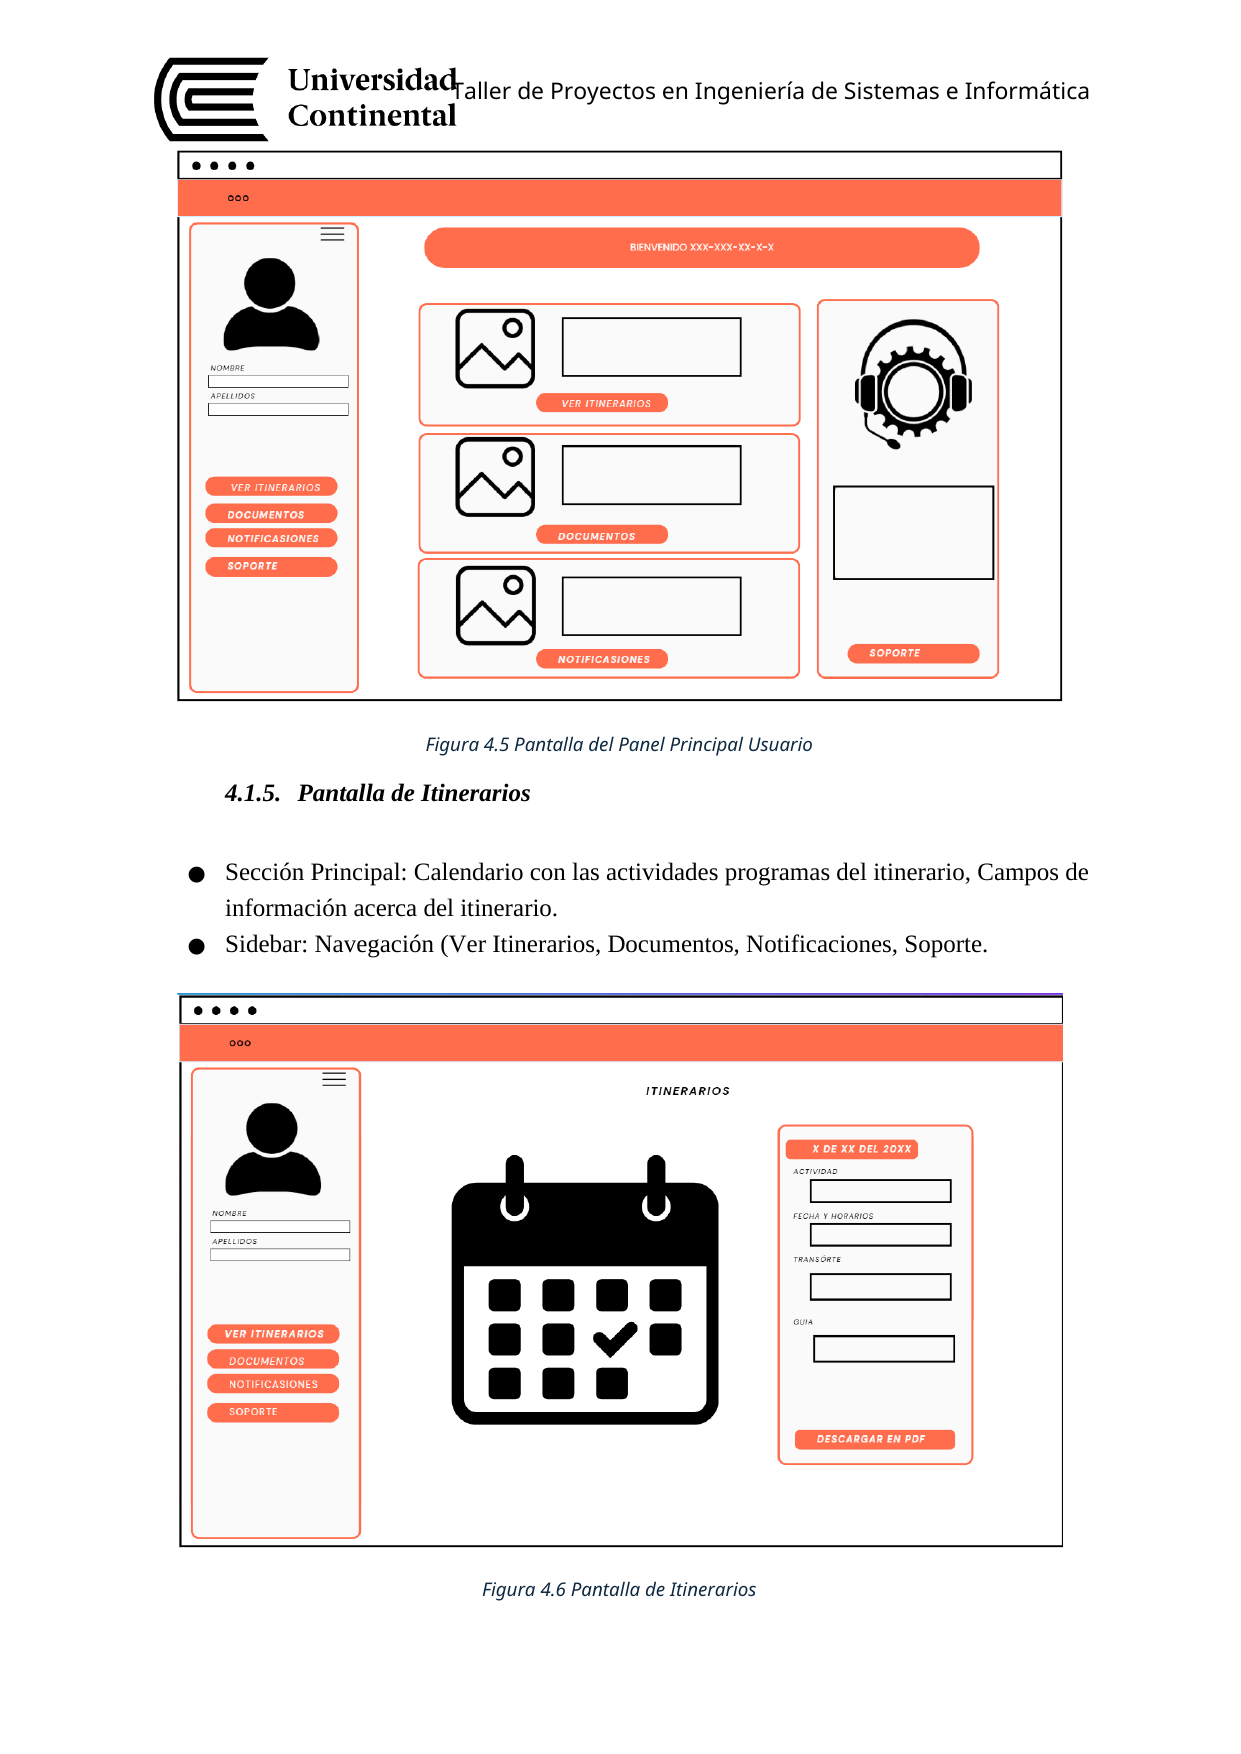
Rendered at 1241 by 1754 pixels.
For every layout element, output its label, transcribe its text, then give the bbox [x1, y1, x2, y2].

list Sidebar: Navegación (Ver Itinerarios, Documentos, Notificaciones, Soporte. [187, 921, 1090, 964]
picture [177, 150, 1063, 702]
list Sección Principal: Calendario con las actividades programas del itinerario, Campos de información acerca del itinerario. [187, 850, 1090, 921]
picture [177, 993, 1063, 1548]
subtitle Pantalla de Itinerarios [225, 778, 1090, 806]
text Figura 4.5 Pantalla del Panel Principal Usuario [150, 731, 1090, 757]
picture [150, 54, 461, 144]
text Figura 4.6 Pantalla de Itinerarios [150, 1577, 1090, 1602]
